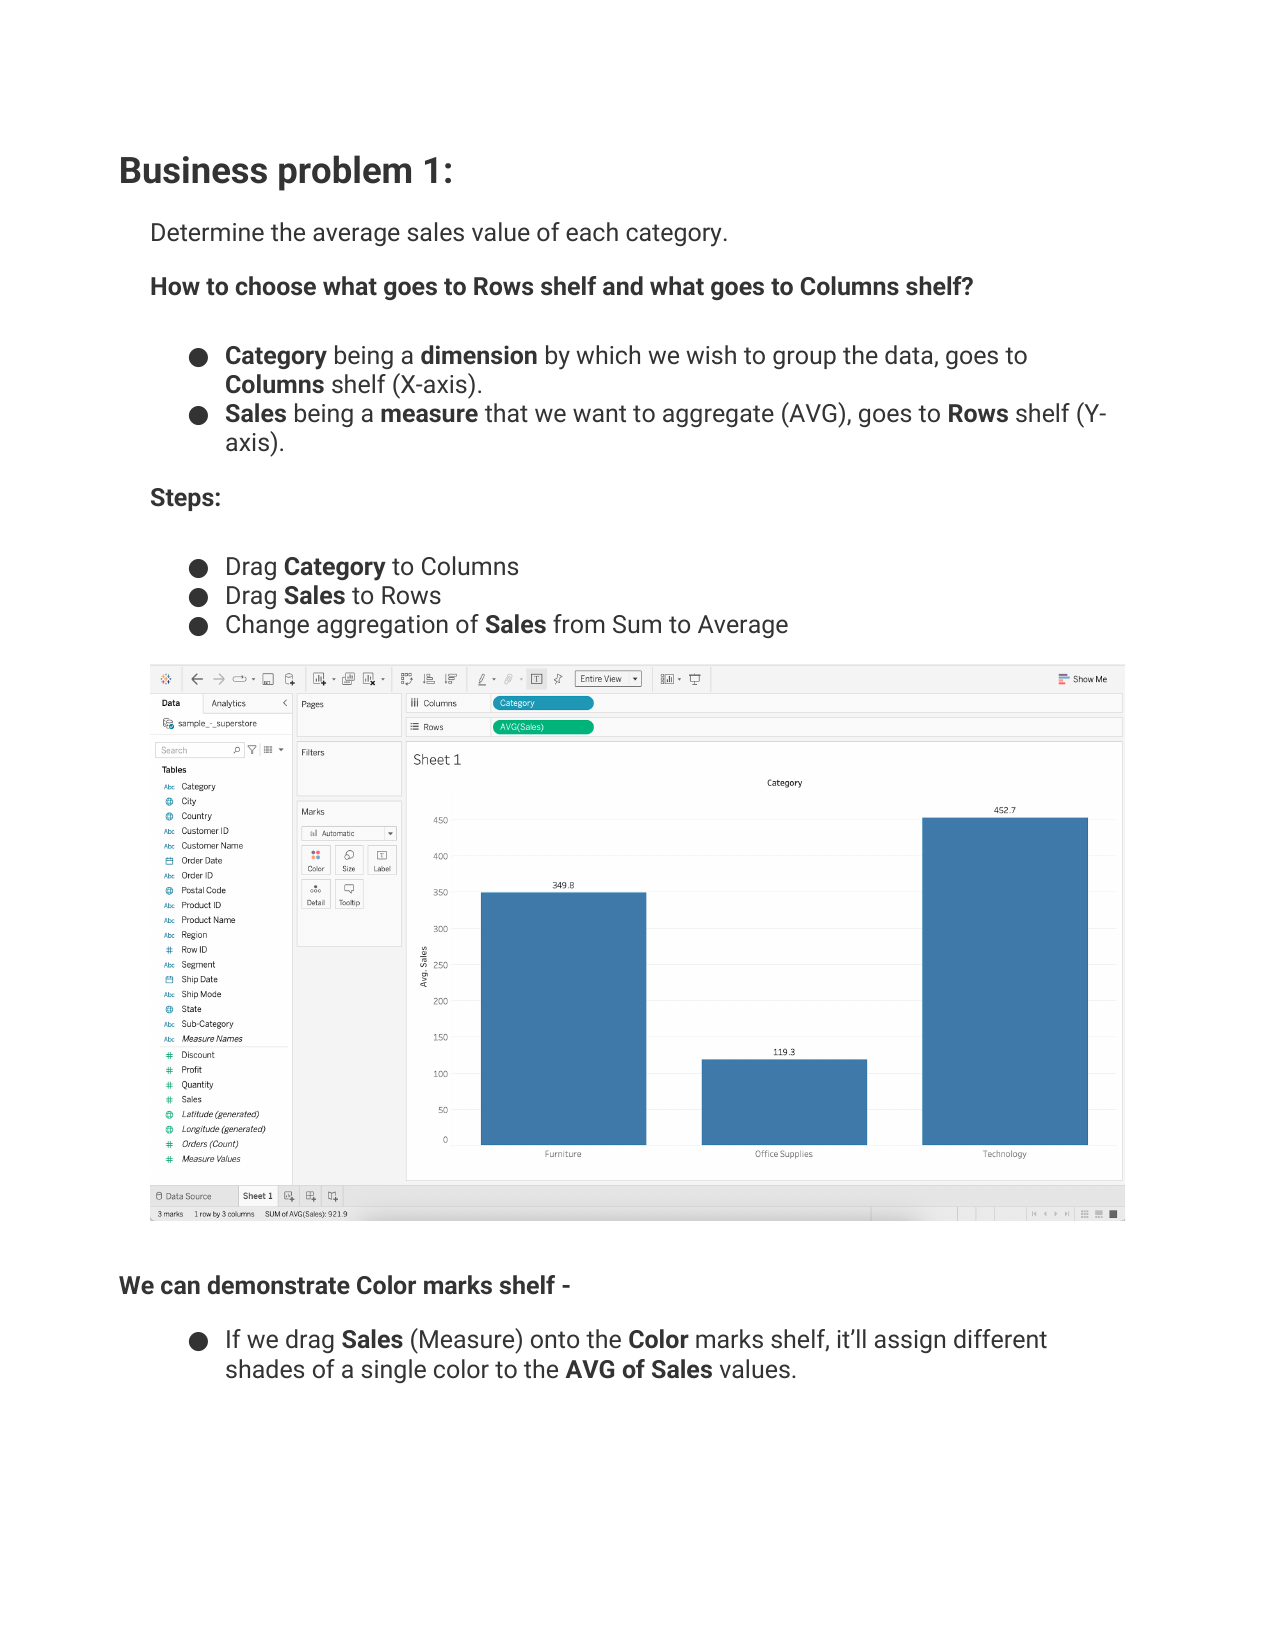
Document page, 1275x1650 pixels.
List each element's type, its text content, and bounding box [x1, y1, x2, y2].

list Change aggregation of Sales from Sum to Average [187, 610, 1125, 639]
subtitle We can demonstrate Color marks shelf - [119, 1271, 1125, 1301]
text How to choose what goes to Rows shelf and what goes to Columns shelf? [150, 272, 1125, 301]
picture [150, 664, 1125, 1221]
list Drag Category to Columns [187, 552, 1125, 581]
list Category being a dimension by which we wish to group the data, goes to Columns shelf (X-axis). [187, 341, 1125, 399]
text Determine the average sales value of each category. [150, 218, 1125, 247]
list If we drag Sales (Measure) onto the Color marks shelf, it’ll assign different shades of a single color to the AVG of Sales values. [187, 1326, 1125, 1384]
list Sales being a measure that we want to aggregate (AVG), goes to Rows shelf (Y-axis). [187, 399, 1125, 458]
subtitle Business problem 1: [119, 150, 1125, 193]
list Drag Sales to Rows [187, 581, 1125, 610]
text Steps: [150, 483, 1125, 512]
